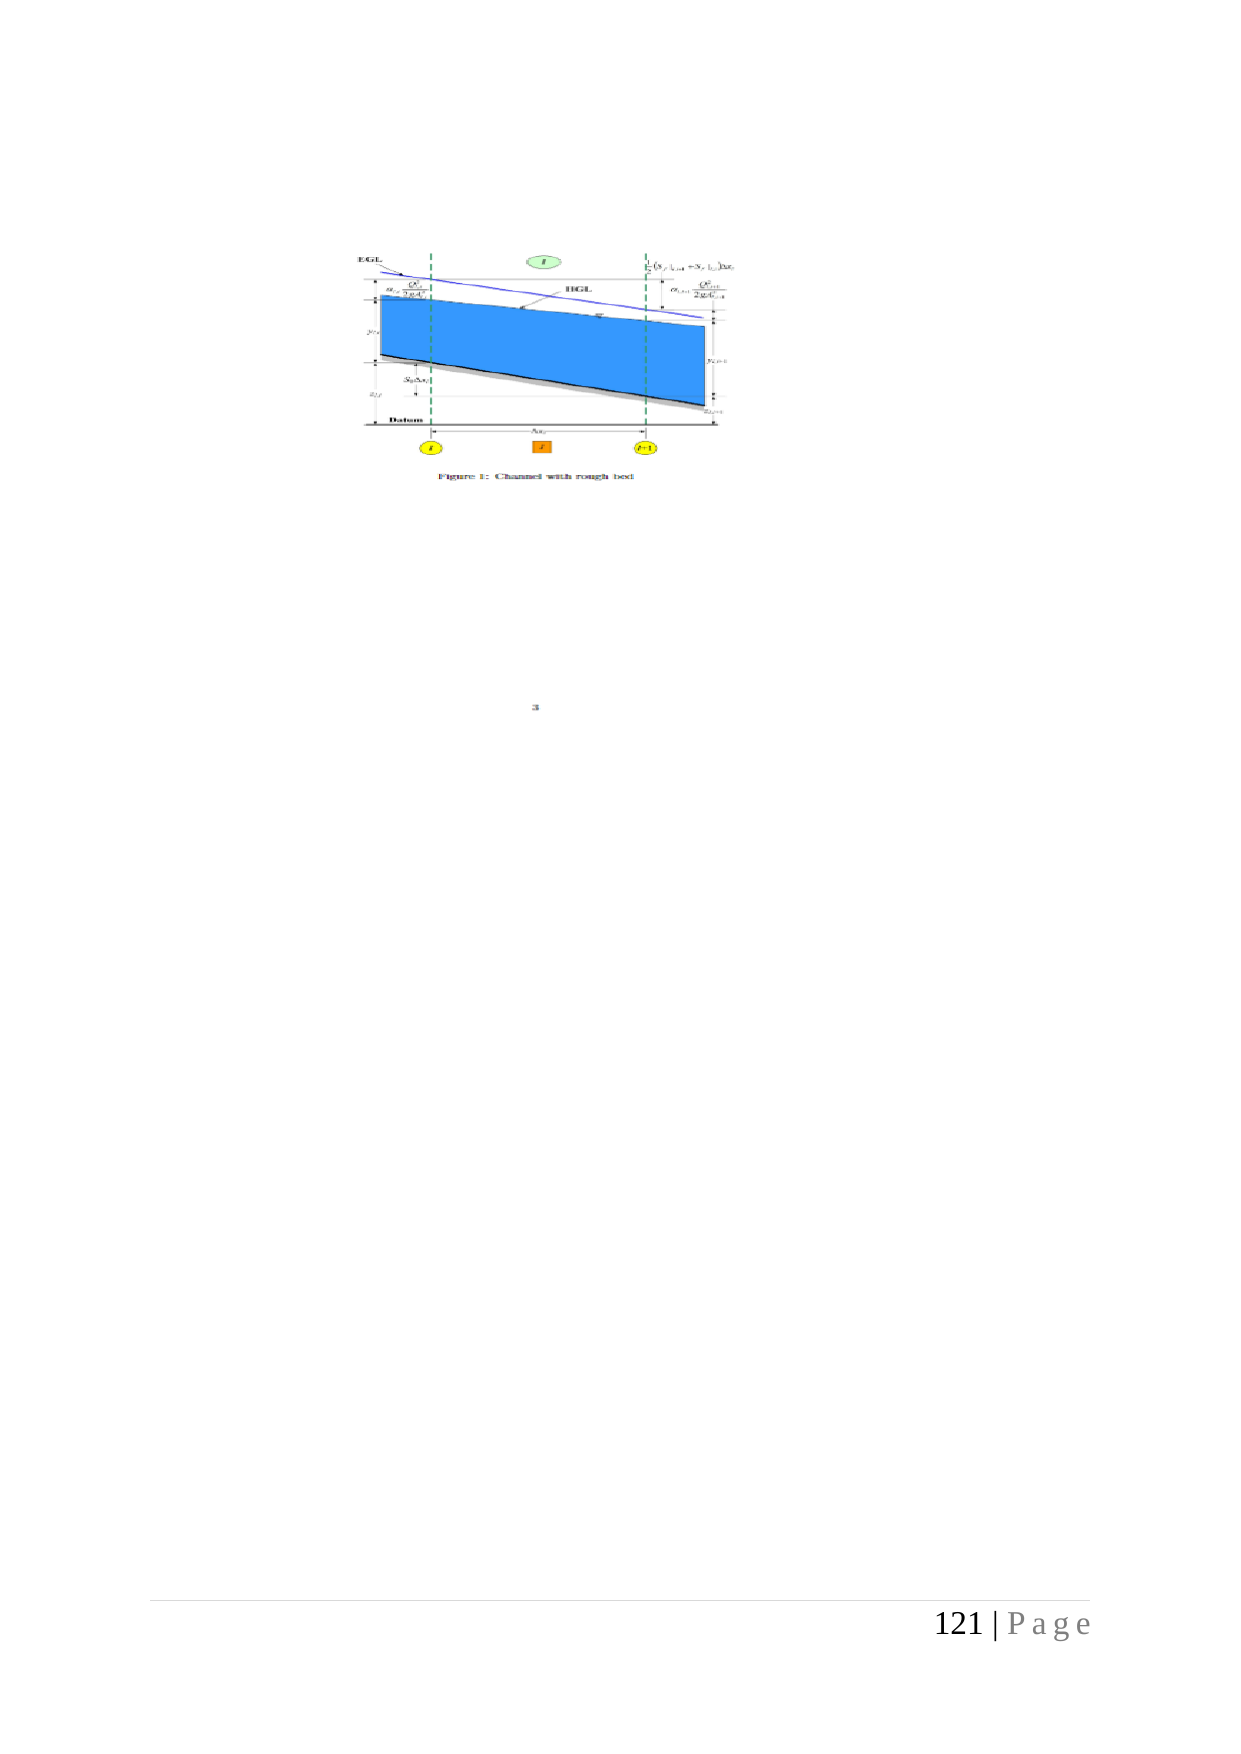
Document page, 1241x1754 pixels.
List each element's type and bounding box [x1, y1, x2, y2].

picture [150, 150, 912, 752]
